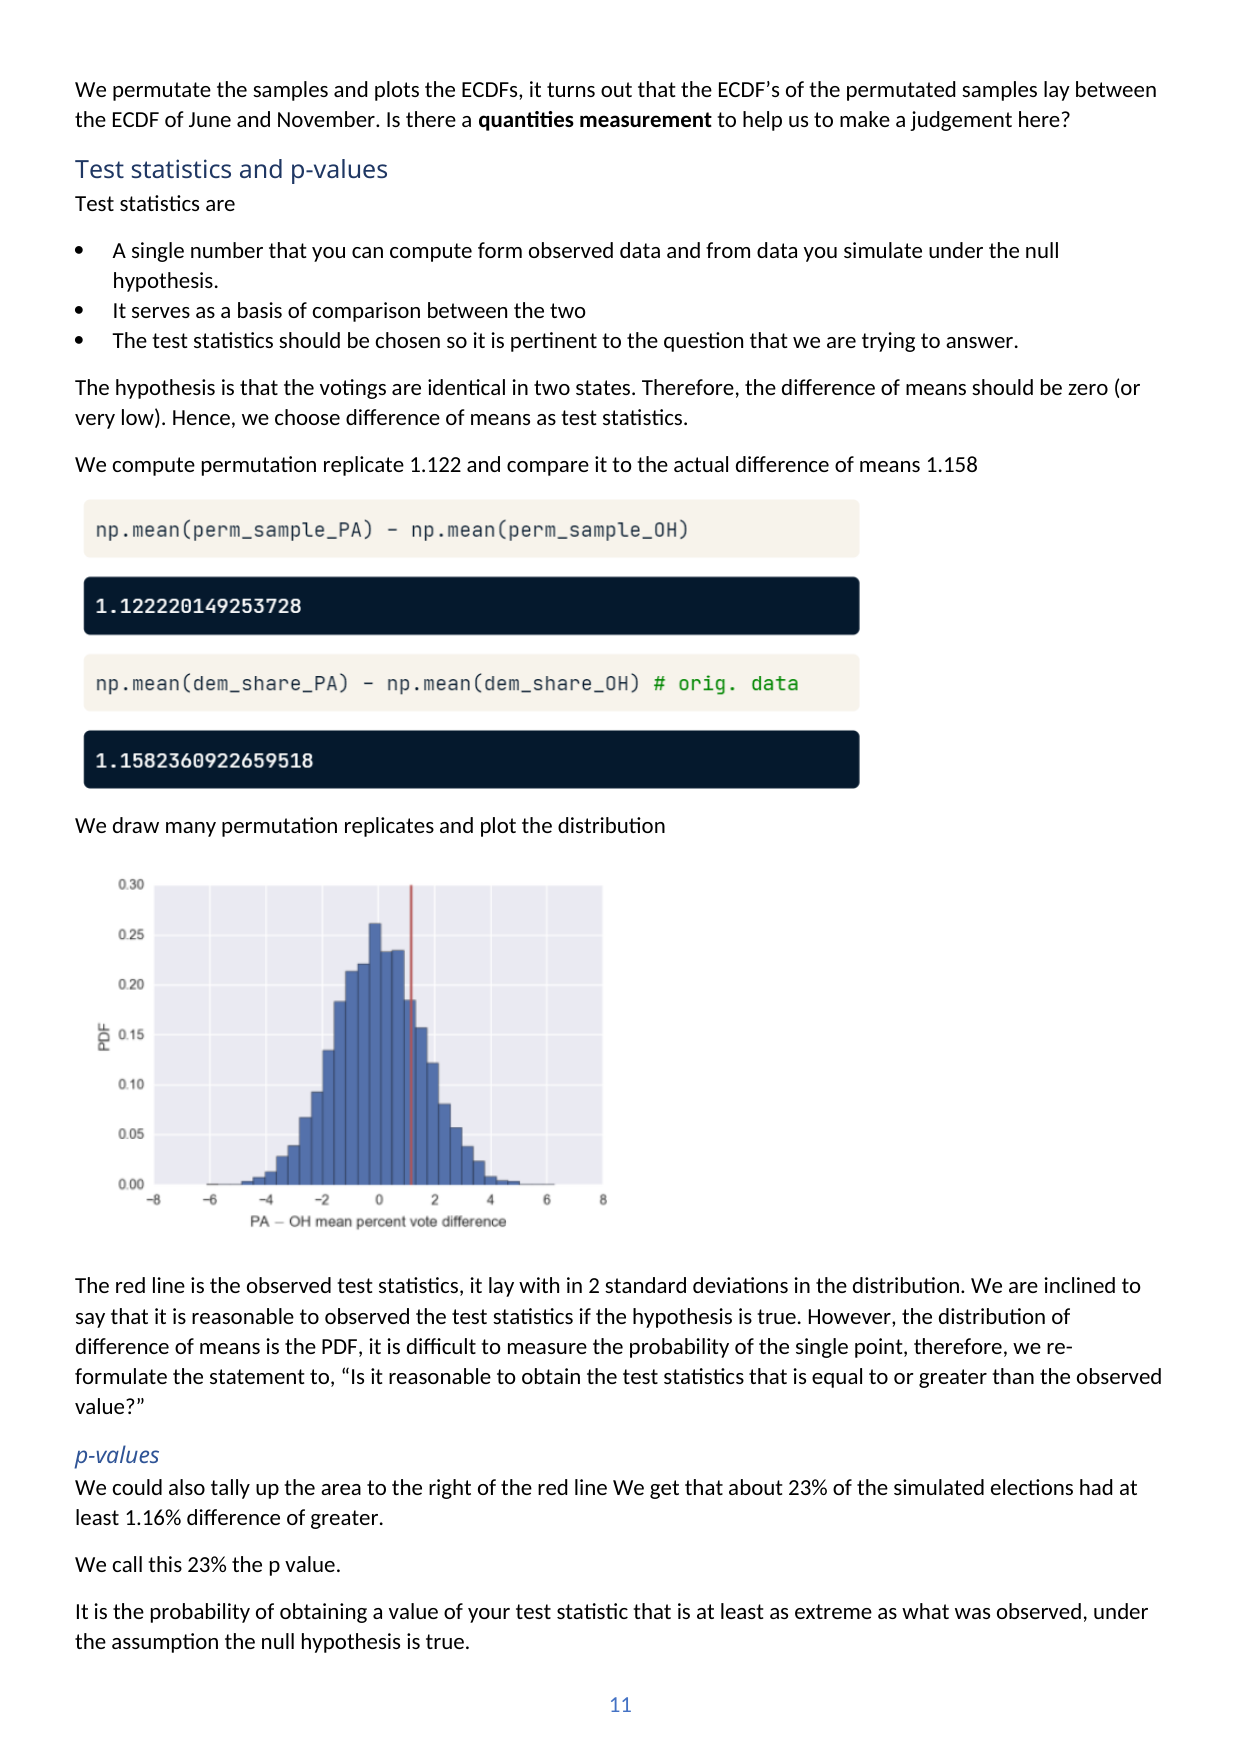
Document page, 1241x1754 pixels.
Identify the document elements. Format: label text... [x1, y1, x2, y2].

text The hypothesis is that the votings are identical in two states. Therefore, the difference of means should be zero (or very low). Hence, we choose difference of means as test statistics. [75, 373, 1165, 431]
list It serves as a basis of comparison between the two [75, 296, 1165, 324]
subtitle Test statistics and p-values [75, 152, 1165, 186]
text We permutate the samples and plots the ECDFs, it turns out that the ECDF’s of the permutated samples lay between the ECDF of June and November. Is there a quantities measurement to help us to make a judgement here? [75, 75, 1165, 133]
text We compute permutation replicate 1.122 and compare it to the actual difference of means 1.158 [75, 450, 1165, 478]
subtitle p-values [75, 1439, 1165, 1471]
text We could also tally up the area to the right of the red line We get that about 23% of the simulated elections had at least 1.16% difference of greater. [75, 1473, 1165, 1531]
text We call this 23% the p value. [75, 1550, 1165, 1578]
picture [75, 497, 872, 792]
text Test statistics are [75, 189, 1165, 217]
text We draw many permutation replicates and plot the distribution [75, 811, 1165, 839]
text The red line is the observed test statistics, it lay with in 2 standard deviations in the distribution. We are inclined to say that it is reasonable to observed the test statistics if the hypothesis is true. However, the distribution of difference of means is the PDF, it is difficult to measure the probability of the single point, therefore, we re-formulate the statement to, “Is it reasonable to obtain the test statistics that is equal to or greater than the observed value?” [75, 1272, 1165, 1420]
list A single number that you can compute form observed data and from data you simulate under the null hypothesis. [75, 236, 1165, 294]
list The test statistics should be chosen so it is pertinent to the question that we are trying to answer. [75, 326, 1165, 354]
picture [75, 857, 654, 1253]
text It is the probability of obtaining a value of your test statistic that is at least as extreme as what was observed, under the assumption the null hypothesis is true. [75, 1597, 1165, 1655]
